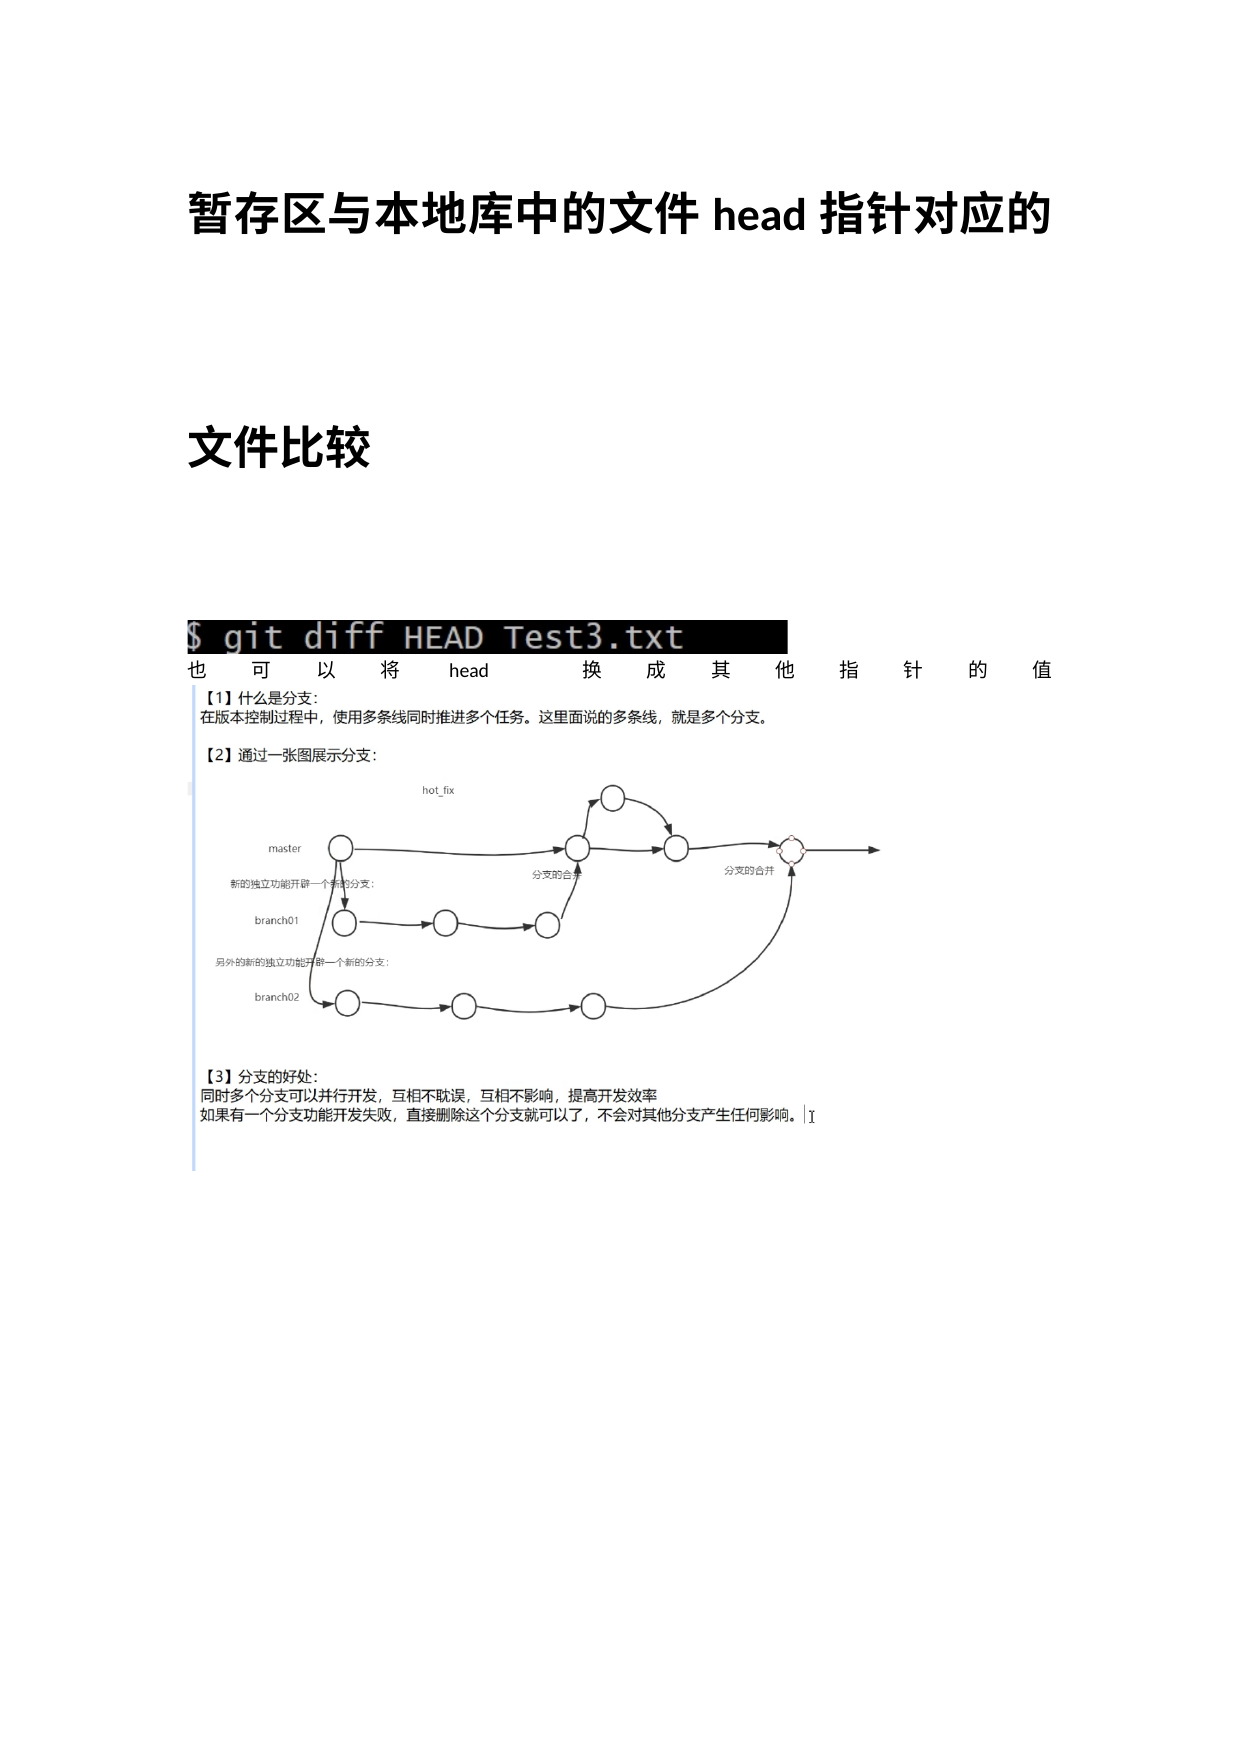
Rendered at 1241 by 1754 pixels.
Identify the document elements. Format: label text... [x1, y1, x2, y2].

subtitle 暂存区与本地库中的文件head 指针对应的文件比较 [187, 162, 1053, 493]
picture [187, 620, 788, 654]
picture [187, 685, 1052, 1171]
